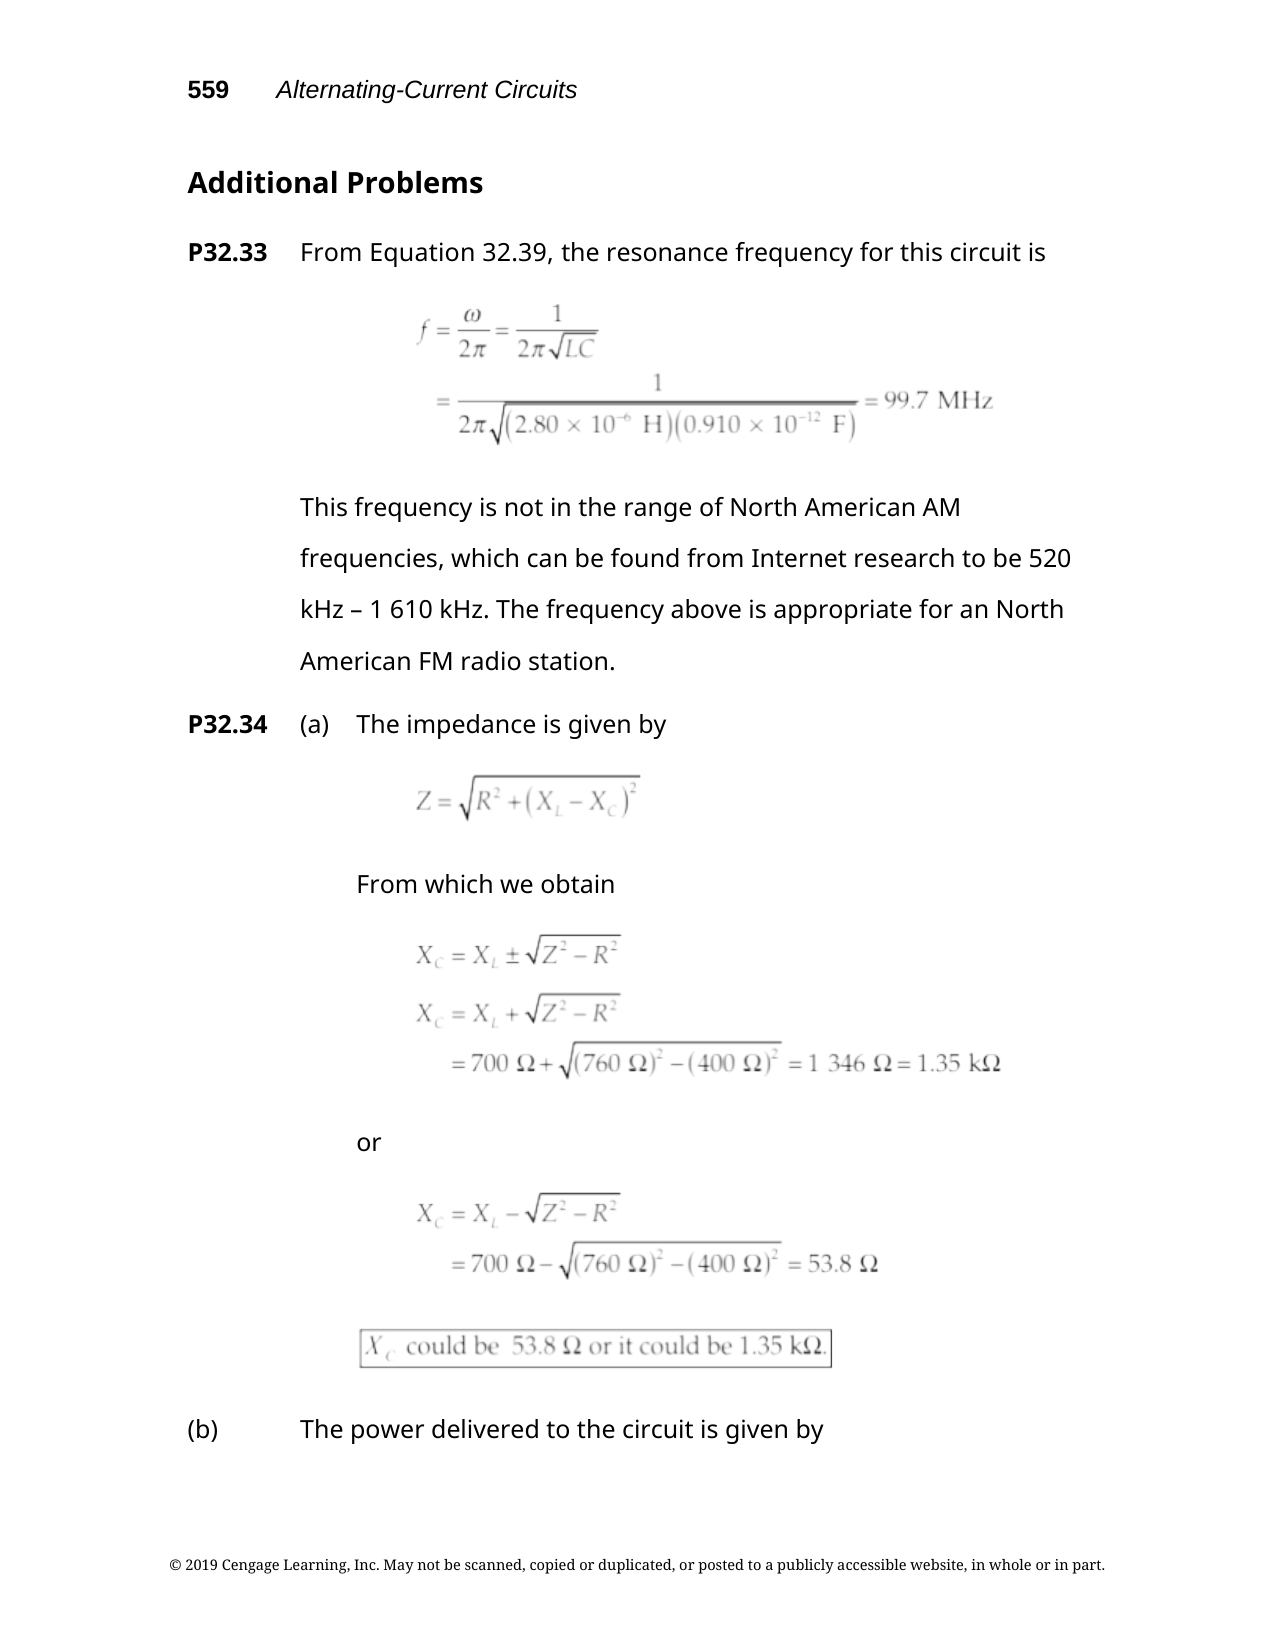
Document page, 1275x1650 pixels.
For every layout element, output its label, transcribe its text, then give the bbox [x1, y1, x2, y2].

text P32.34 (a) The impedance is given by [187, 707, 1087, 741]
text From which we obtain [187, 867, 1087, 901]
text P32.33 From Equation 32.39, the resonance frequency for this circuit is [187, 234, 1087, 268]
text This frequency is not in the range of North American AM frequencies, which can be found from internet research to be 520 kHz – 1 610 kHz. The frequency above is appropriate for an North American FM radio station. [187, 490, 1087, 677]
text or [187, 1125, 1087, 1159]
text (b) The power delivered to the circuit is given by [187, 1412, 1087, 1446]
text Additional Problems [187, 162, 1087, 202]
